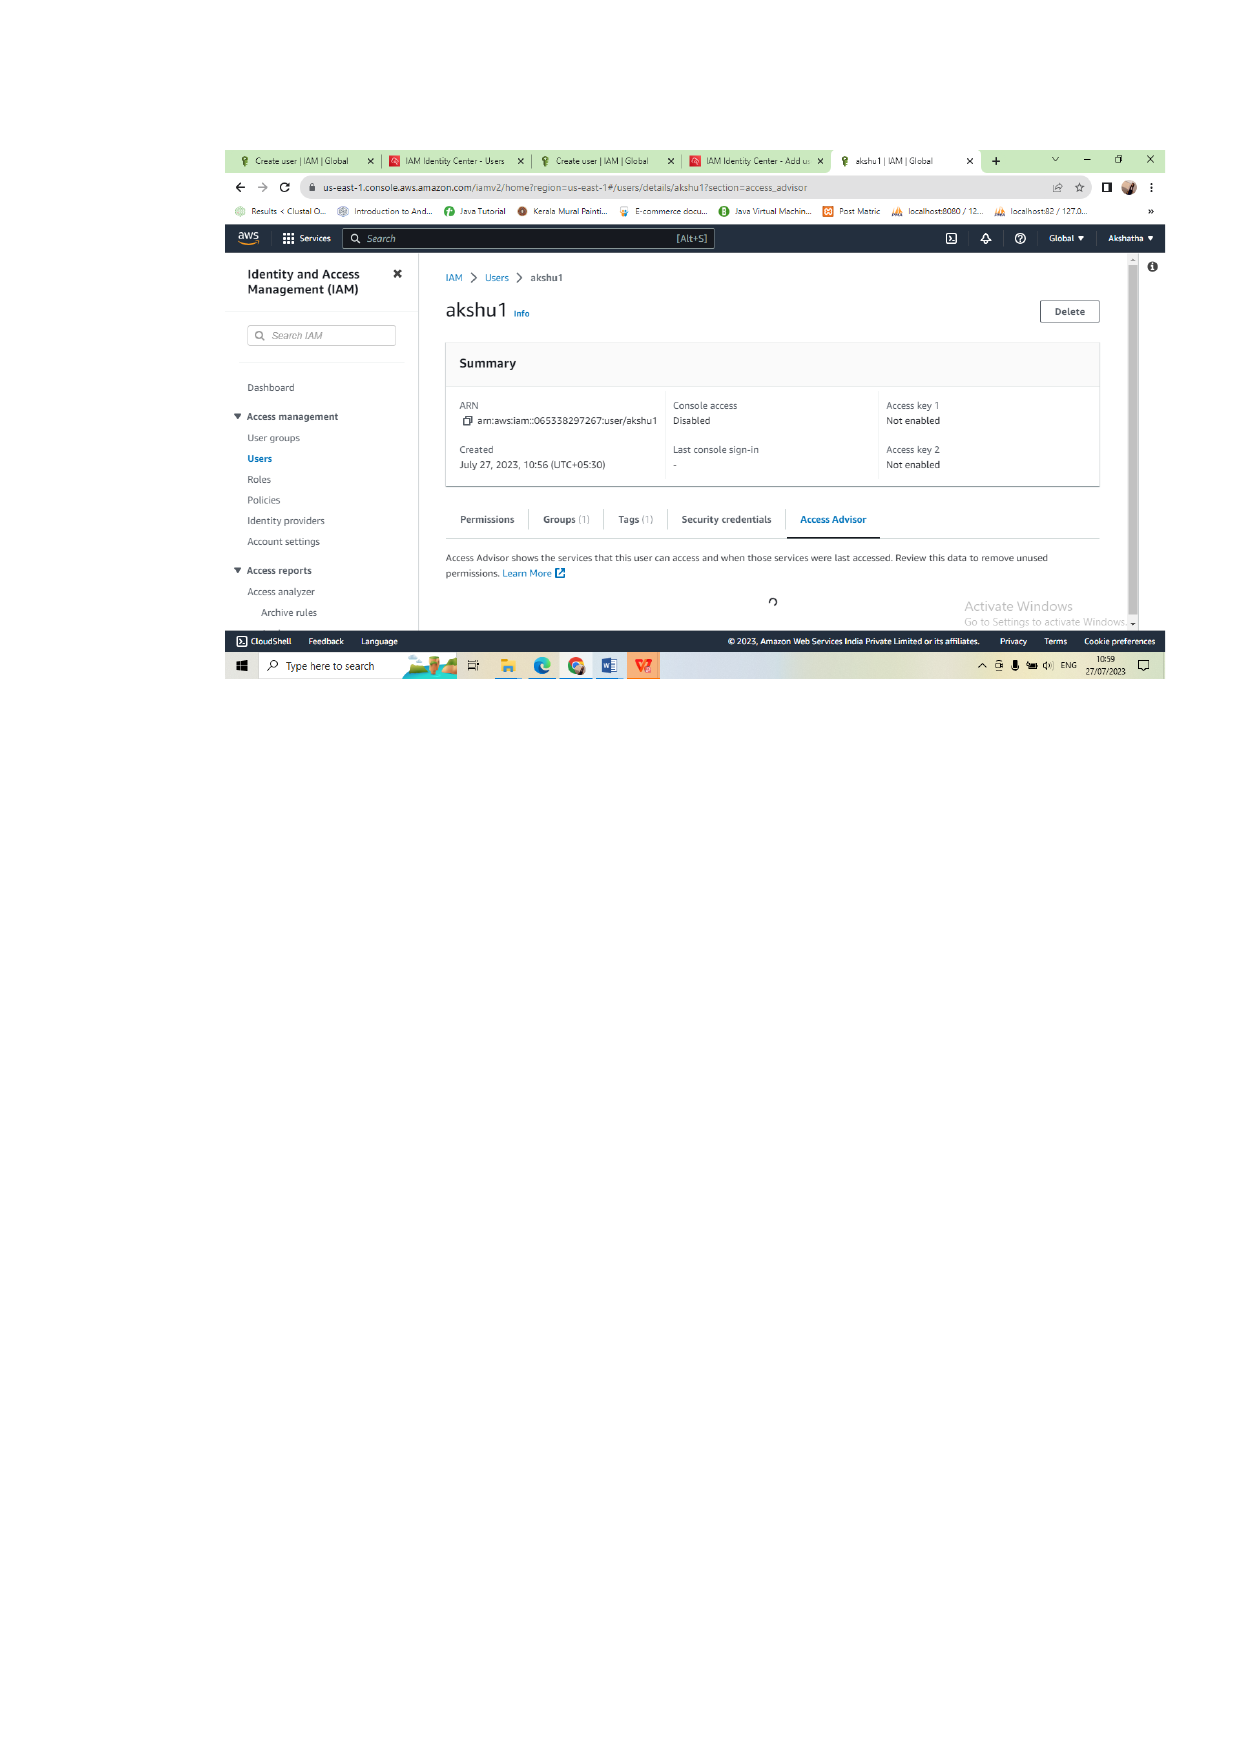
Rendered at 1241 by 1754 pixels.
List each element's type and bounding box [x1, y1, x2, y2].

picture [225, 150, 1166, 679]
